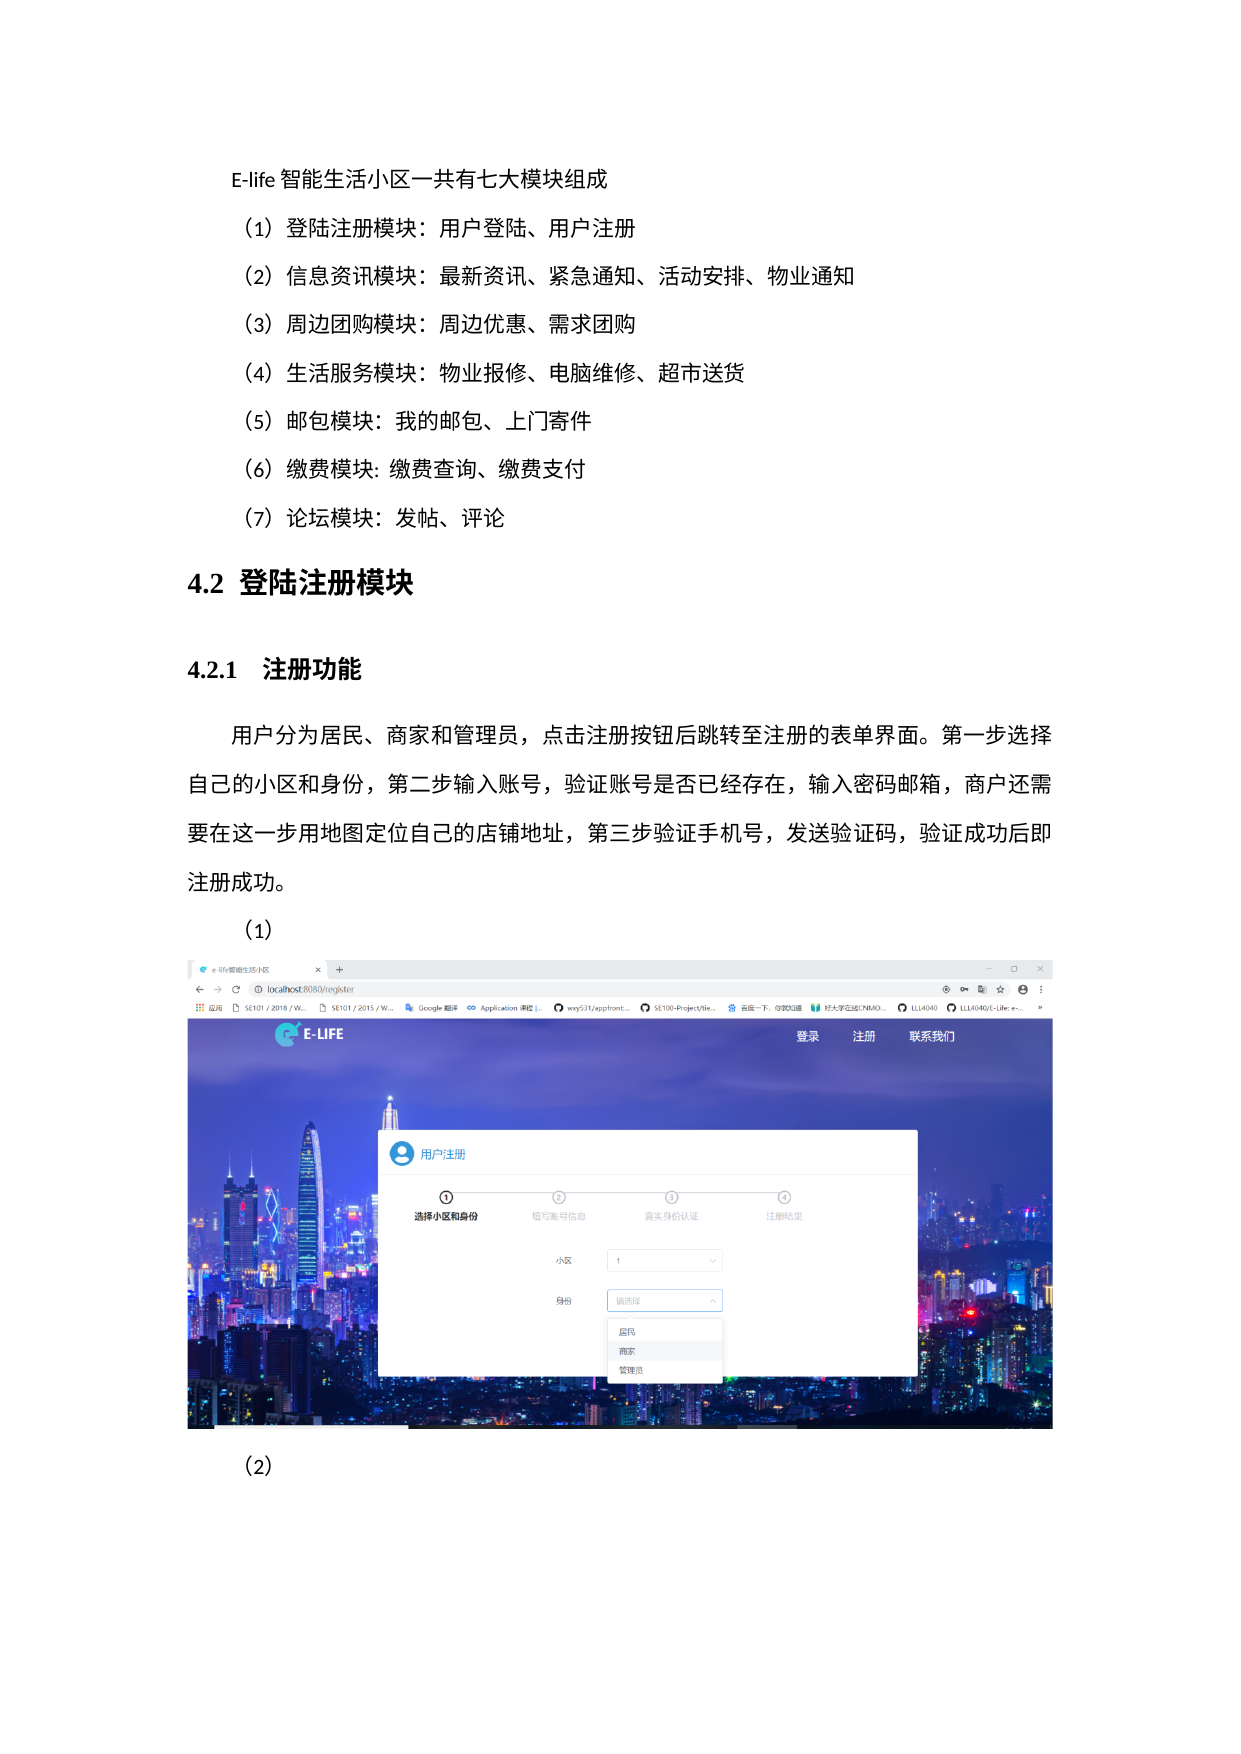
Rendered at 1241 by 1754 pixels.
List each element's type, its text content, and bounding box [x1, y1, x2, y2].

text （1）登陆注册模块：用户登陆、用户注册 [231, 210, 1053, 243]
text （2）信息资讯模块：最新资讯、紧急通知、活动安排、物业通知 [231, 259, 1053, 291]
picture [187, 960, 1053, 1429]
text （2） [187, 1448, 1053, 1481]
text （6）缴费模块: 缴费查询、缴费支付 [231, 452, 1053, 484]
text （1） [187, 912, 1053, 945]
subtitle 注册功能 [187, 635, 1053, 700]
text （7）论坛模块：发帖、评论 [231, 500, 1053, 533]
text （5）邮包模块：我的邮包、上门寄件 [231, 404, 1053, 436]
text （4）生活服务模块：物业报修、电脑维修、超市送货 [231, 355, 1053, 388]
subtitle 登陆注册模块 [187, 549, 1053, 614]
text E-life智能生活小区一共有七大模块组成 [231, 162, 1053, 194]
text （3）周边团购模块：周边优惠、需求团购 [231, 307, 1053, 339]
text 用户分为居民、商家和管理员，点击注册按钮后跳转至注册的表单界面。第一步选择自己的小区和身份，第二步输入账号，验证账号是否已经存在，输入密码邮箱，商户还需要在这一步用地图定位自己的店铺地址，第三步验证手机号，发送验证码，验证成功后即注册成功。 [187, 718, 1053, 897]
